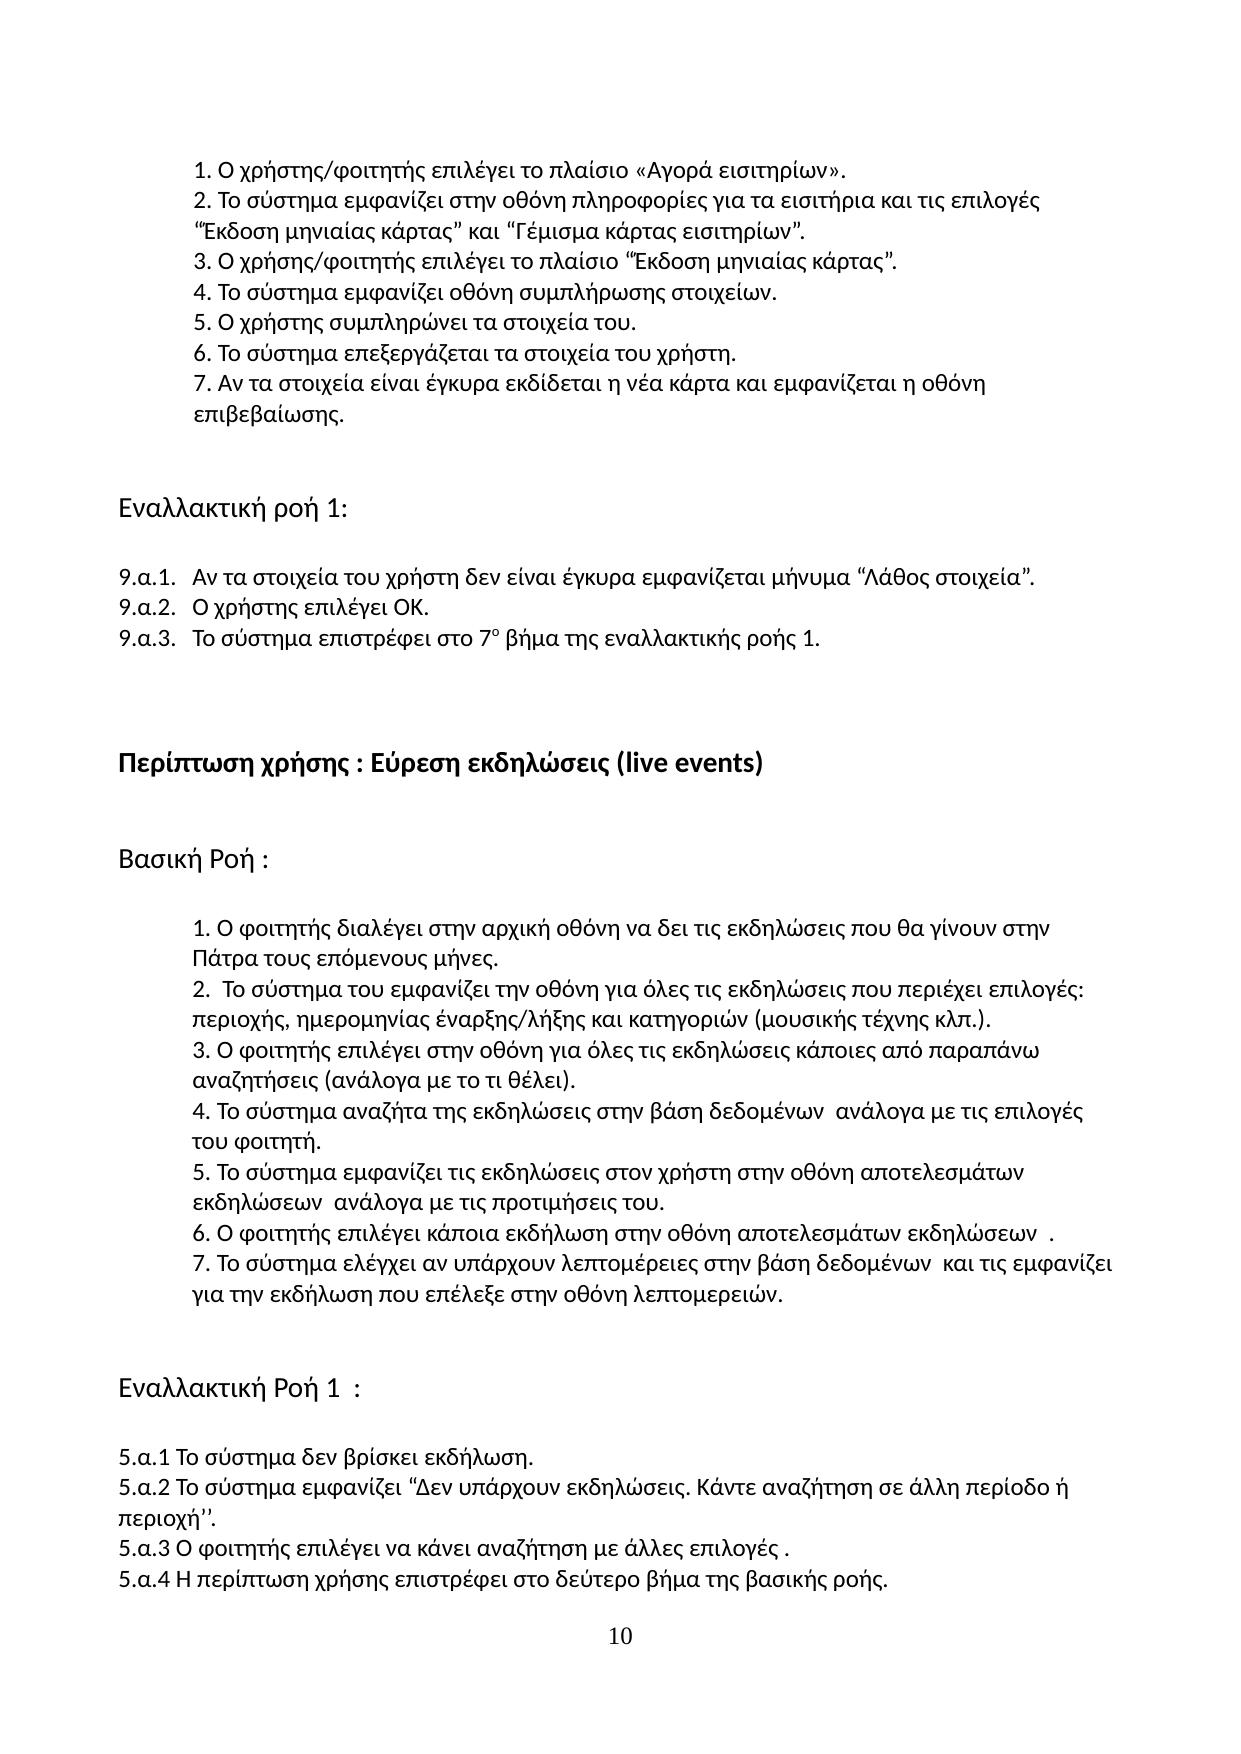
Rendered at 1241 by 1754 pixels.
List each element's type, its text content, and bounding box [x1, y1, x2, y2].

text 1. Ο φοιτητής διαλέγει στην αρχική οθόνη να δει τις εκδηλώσεις που θα γίνουν στην Πάτρα τους επόμενους μήνες. [192, 912, 1122, 973]
text 9.α.3. Το σύστημα επιστρέφει στο 7ο βήμα της εναλλακτικής ροής 1. [118, 622, 1122, 652]
text 7. Αν τα στοιχεία είναι έγκυρα εκδίδεται η νέα κάρτα και εμφανίζεται η οθόνη επιβεβαίωσης. [193, 367, 1122, 428]
text 7. Το σύστημα ελέγχει αν υπάρχουν λεπτομέρειες στην βάση δεδομένων και τις εμφανίζει για την εκδήλωση που επέλεξε στην οθόνη λεπτομερειών. [118, 1247, 1122, 1308]
text 2. Το σύστημα του εμφανίζει την οθόνη για όλες τις εκδηλώσεις που περιέχει επιλογές: περιοχής, ημερομηνίας έναρξης/λήξης και κατηγοριών (μουσικής τέχνης κλπ.). [192, 973, 1122, 1034]
text 9.α.1. Αν τα στοιχεία του χρήστη δεν είναι έγκυρα εμφανίζεται μήνυμα “Λάθος στοιχεία”. [118, 561, 1122, 591]
text 5.α.4 Η περίπτωση χρήσης επιστρέφει στο δεύτερο βήμα της βασικής ροής. [118, 1563, 1122, 1593]
text 3. Ο φοιτητής επιλέγει στην οθόνη για όλες τις εκδηλώσεις κάποιες από παραπάνω αναζητήσεις (ανάλογα με το τι θέλει). [118, 1034, 1122, 1095]
text Εναλλακτική Ροή 1 : [118, 1369, 1122, 1405]
text Εναλλακτική ροή 1: [118, 489, 1122, 525]
text 5.α.2 Το σύστημα εμφανίζει “Δεν υπάρχουν εκδηλώσεις. Κάντε αναζήτηση σε άλλη περίοδο ή περιοχή’’. [118, 1471, 1122, 1532]
text 5.α.1 Το σύστημα δεν βρίσκει εκδήλωση. [118, 1441, 1122, 1471]
text 2. Το σύστημα εμφανίζει στην οθόνη πληροφορίες για τα εισιτήρια και τις επιλογές “Έκδοση μηνιαίας κάρτας” και “Γέμισμα κάρτας εισιτηρίων”. [193, 184, 1122, 245]
text 4. Το σύστημα εμφανίζει οθόνη συμπλήρωσης στοιχείων. [193, 276, 1122, 306]
text 4. Το σύστημα αναζήτα της εκδηλώσεις στην βάση δεδομένων ανάλογα με τις επιλογές του φοιτητή. [118, 1095, 1122, 1156]
text 9.α.2. Ο χρήστης επιλέγει ΟΚ. [118, 591, 1122, 622]
text 5. Το σύστημα εμφανίζει τις εκδηλώσεις στον χρήστη στην οθόνη αποτελεσμάτων εκδηλώσεων ανάλογα με τις προτιμήσεις του. [118, 1156, 1122, 1217]
text 6. Το σύστημα επεξεργάζεται τα στοιχεία του χρήστη. [193, 337, 1122, 367]
text 5. Ο χρήστης συμπληρώνει τα στοιχεία του. [193, 306, 1122, 337]
text 5.α.3 Ο φοιτητής επιλέγει να κάνει αναζήτηση με άλλες επιλογές . [118, 1532, 1122, 1563]
text Περίπτωση χρήσης : Εύρεση εκδηλώσεις (live events) [118, 744, 1122, 779]
text 6. Ο φοιτητής επιλέγει κάποια εκδήλωση στην οθόνη αποτελεσμάτων εκδηλώσεων . [118, 1217, 1122, 1247]
text Βασική Ροή : [118, 841, 1122, 876]
text 3. Ο χρήσης/φοιτητής επιλέγει το πλαίσιο “Έκδοση μηνιαίας κάρτας”. [193, 245, 1122, 276]
text 1. Ο χρήστης/φοιτητής επιλέγει το πλαίσιο «Αγορά εισιτηρίων». [193, 154, 1122, 184]
